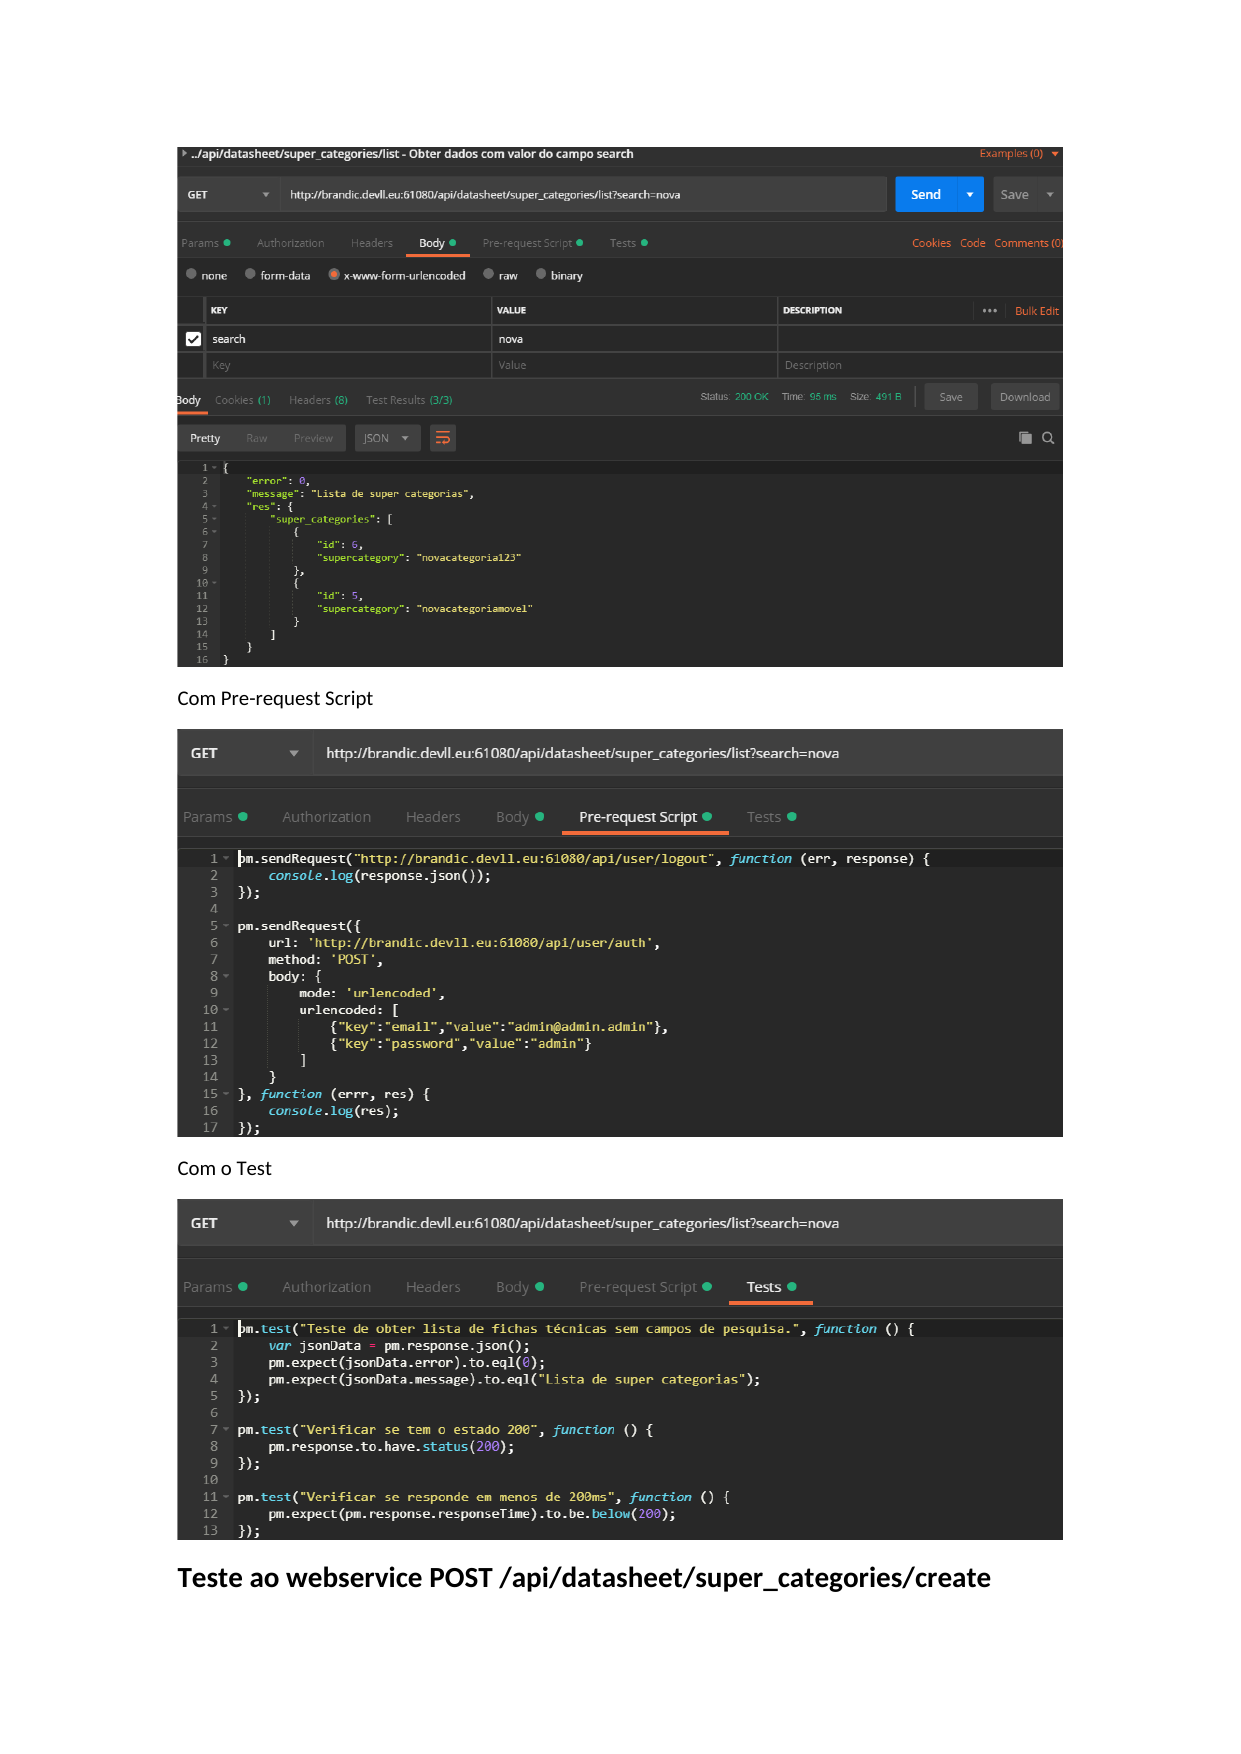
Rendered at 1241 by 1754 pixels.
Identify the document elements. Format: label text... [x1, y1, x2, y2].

picture [177, 729, 1063, 1137]
picture [177, 147, 1063, 667]
text Com Pre-request Script [177, 685, 1063, 711]
text Com o Test [177, 1156, 1063, 1181]
picture [177, 1199, 1063, 1540]
text Teste ao webservice POST /api/datasheet/super_categories/create [177, 1559, 1063, 1594]
